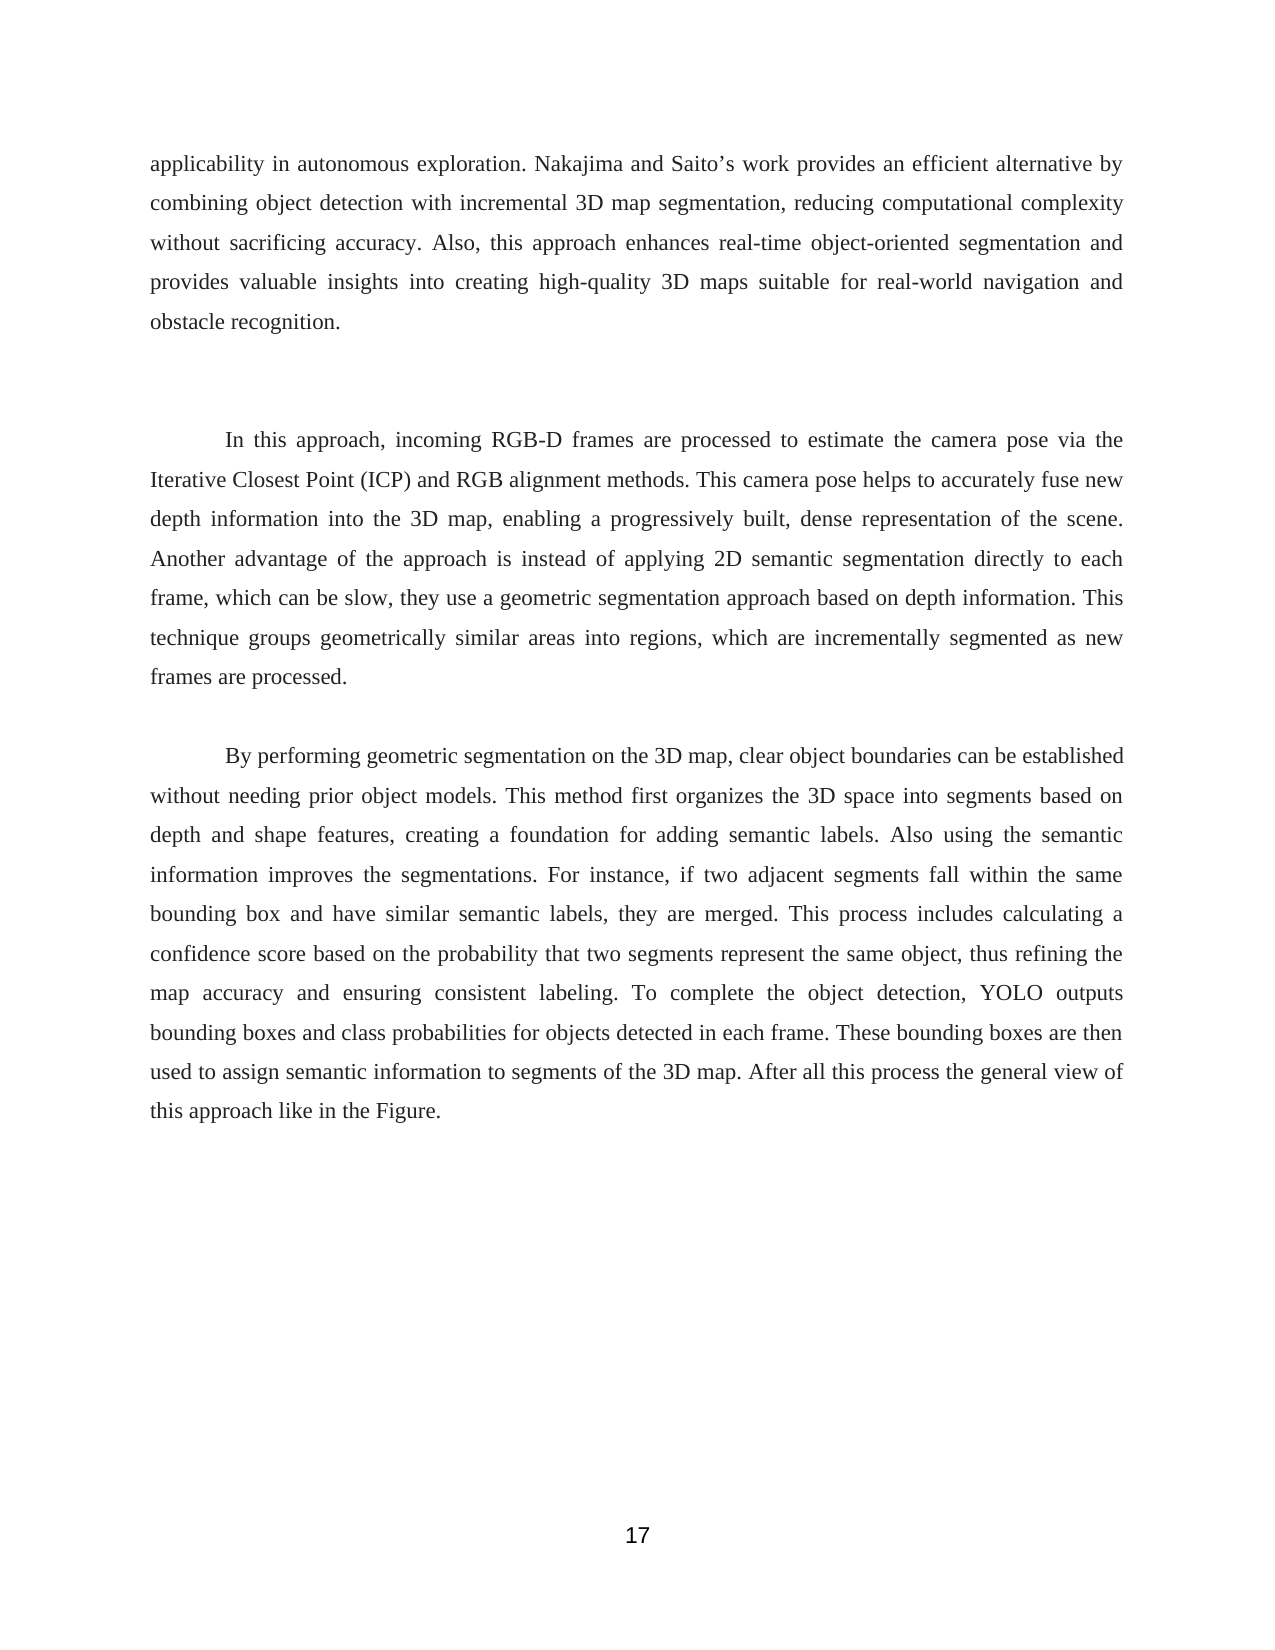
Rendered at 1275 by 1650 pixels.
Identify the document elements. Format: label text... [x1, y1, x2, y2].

text By performing geometric segmentation on the 3D map, clear object boundaries can be established without needing prior object models. This method first organizes the 3D space into segments based on depth and shape features, creating a foundation for adding semantic labels. Also using the semantic information improves the segmentations. For instance, if two adjacent segments fall within the same bounding box and have similar semantic labels, they are merged. This process includes calculating a confidence score based on the probability that two segments represent the same object, thus refining the map accuracy and ensuring consistent labeling. To complete the object detection, YOLO outputs bounding boxes and class probabilities for objects detected in each frame. These bounding boxes are then used to assign semantic information to segments of the 3D map. After all this process the general view of this approach like in the Figure. [150, 742, 1125, 1124]
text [150, 150, 1125, 334]
text In this approach, incoming RGB-D frames are processed to estimate the camera pose via the Iterative Closest Point (ICP) and RGB alignment methods. This camera pose helps to accurately fuse new depth information into the 3D map, enabling a progressively built, dense representation of the scene. Another advantage of the approach is instead of applying 2D semantic segmentation directly to each frame, which can be slow, they use a geometric segmentation approach based on depth information. This technique groups geometrically similar areas into regions, which are incrementally segmented as new frames are processed. [150, 426, 1125, 689]
